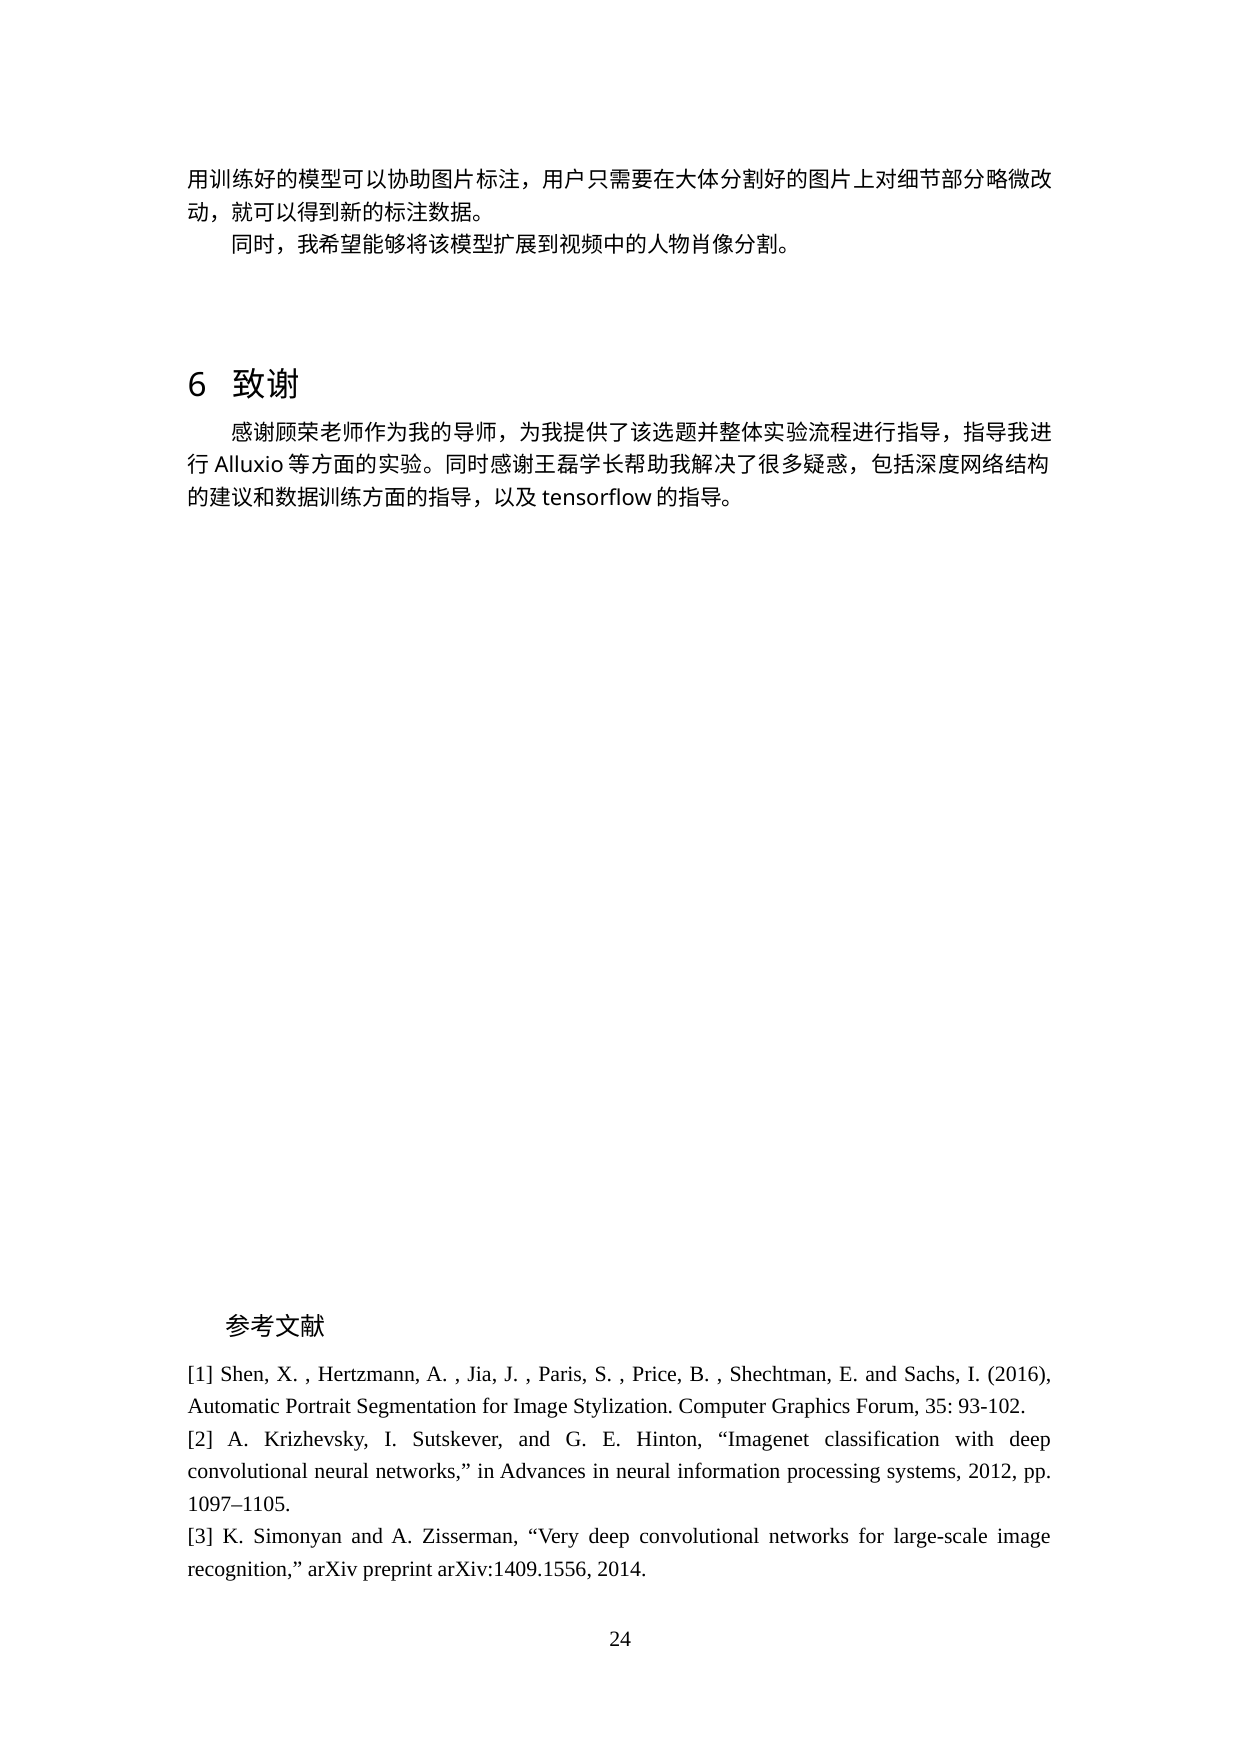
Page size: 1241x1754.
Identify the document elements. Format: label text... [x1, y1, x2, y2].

text 感谢顾荣老师作为我的导师，为我提供了该选题并整体实验流程进行指导，指导我进行Alluxio等方面的实验。同时感谢王磊学长帮助我解决了很多疑惑，包括深度网络结构的建议和数据训练方面的指导，以及tensorflow的指导。 [187, 414, 1053, 512]
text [187, 162, 1053, 227]
text 参考文献 [225, 1292, 1053, 1357]
text [2] A. Krizhevsky, I. Sutskever, and G. E. Hinton, “Imagenet classification with deep convolutional neural networks,” in Advances in neural information processing systems, 2012, pp. 1097–1105. [187, 1422, 1053, 1519]
text [3] K. Simonyan and A. Zisserman, “Very deep convolutional networks for large-scale image recognition,” arXiv preprint arXiv:1409.1556, 2014. [187, 1519, 1053, 1584]
text [1] Shen, X. , Hertzmann, A. , Jia, J. , Paris, S. , Price, B. , Shechtman, E. and Sachs, I. (2016), Automatic Portrait Segmentation for Image Stylization. Computer Graphics Forum, 35: 93-102. [187, 1357, 1053, 1422]
subtitle 致谢 [187, 349, 1053, 414]
text 同时，我希望能够将该模型扩展到视频中的人物肖像分割。 [187, 227, 1053, 259]
